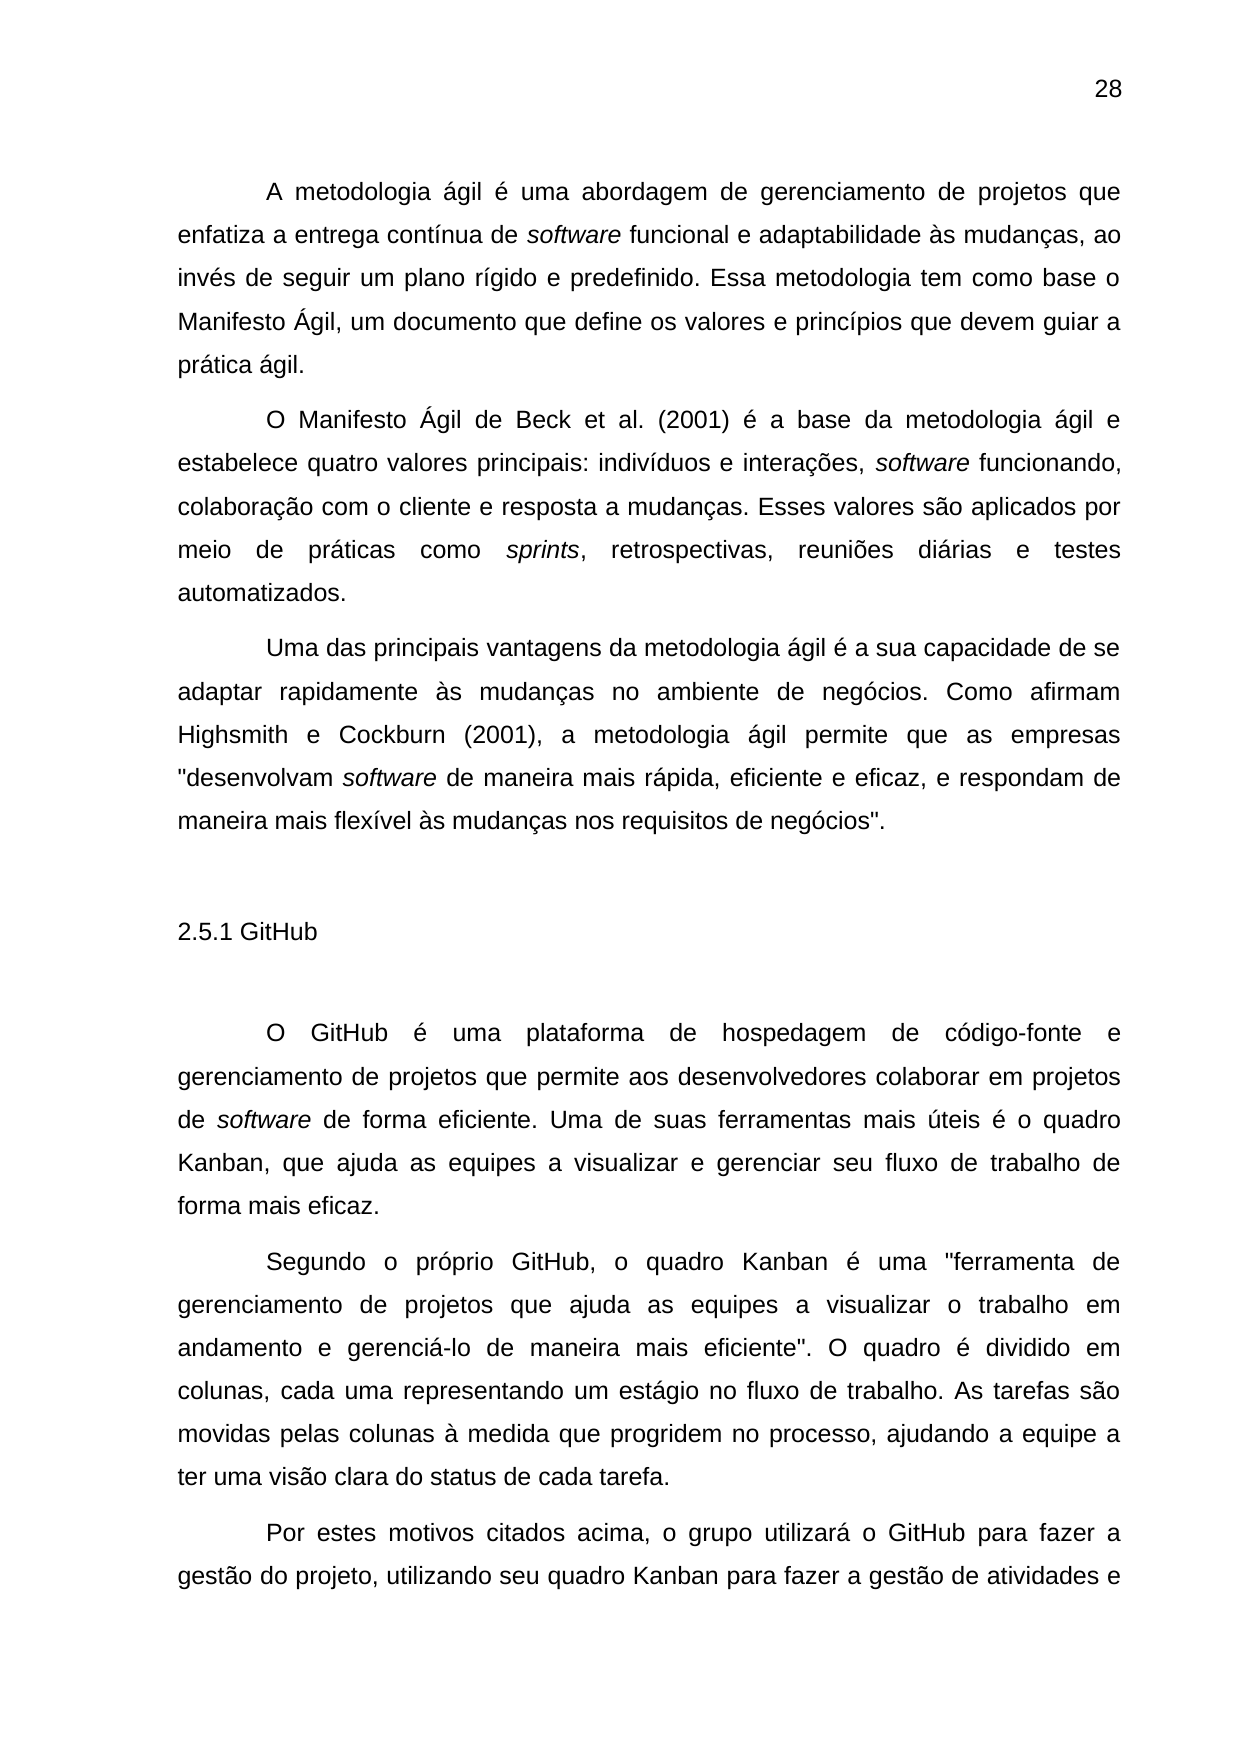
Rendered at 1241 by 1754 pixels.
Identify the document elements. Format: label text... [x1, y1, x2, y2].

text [177, 1518, 1122, 1589]
text Segundo o próprio GitHub, o quadro Kanban é uma "ferramenta de gerenciamento de projetos que ajuda as equipes a visualizar o trabalho em andamento e gerenciá-lo de maneira mais eficiente". O quadro é dividido em colunas, cada uma representando um estágio no fluxo de trabalho. As tarefas são movidas pelas colunas à medida que progridem no processo, ajudando a equipe a ter uma visão clara do status de cada tarefa. [177, 1246, 1122, 1491]
text O Manifesto Ágil de Beck et al. (2001) é a base da metodologia ágil e estabelece quatro valores principais: indivíduos e interações, software funcionando, colaboração com o cliente e resposta a mudanças. Esses valores são aplicados por meio de práticas como sprints, retrospectivas, reuniões diárias e testes automatizados. [177, 405, 1122, 607]
text Uma das principais vantagens da metodologia ágil é a sua capacidade de se adaptar rapidamente às mudanças no ambiente de negócios. Como afirmam Highsmith e Cockburn (2001), a metodologia ágil permite que as empresas "desenvolvam software de maneira mais rápida, eficiente e eficaz, e respondam de maneira mais flexível às mudanças nos requisitos de negócios". [177, 633, 1122, 835]
text A metodologia ágil é uma abordagem de gerenciamento de projetos que enfatiza a entrega contínua de software funcional e adaptabilidade às mudanças, ao invés de seguir um plano rígido e predefinido. Essa metodologia tem como base o Manifesto Ágil, um documento que define os valores e princípios que devem guiar a prática ágil. [177, 177, 1122, 378]
text O GitHub é uma plataforma de hospedagem de código-fonte e gerenciamento de projetos que permite aos desenvolvedores colaborar em projetos de software de forma eficiente. Uma de suas ferramentas mais úteis é o quadro Kanban, que ajuda as equipes a visualizar e gerenciar seu fluxo de trabalho de forma mais eficaz. [177, 1018, 1122, 1219]
subtitle 2.5.1 GitHub [177, 917, 1122, 946]
